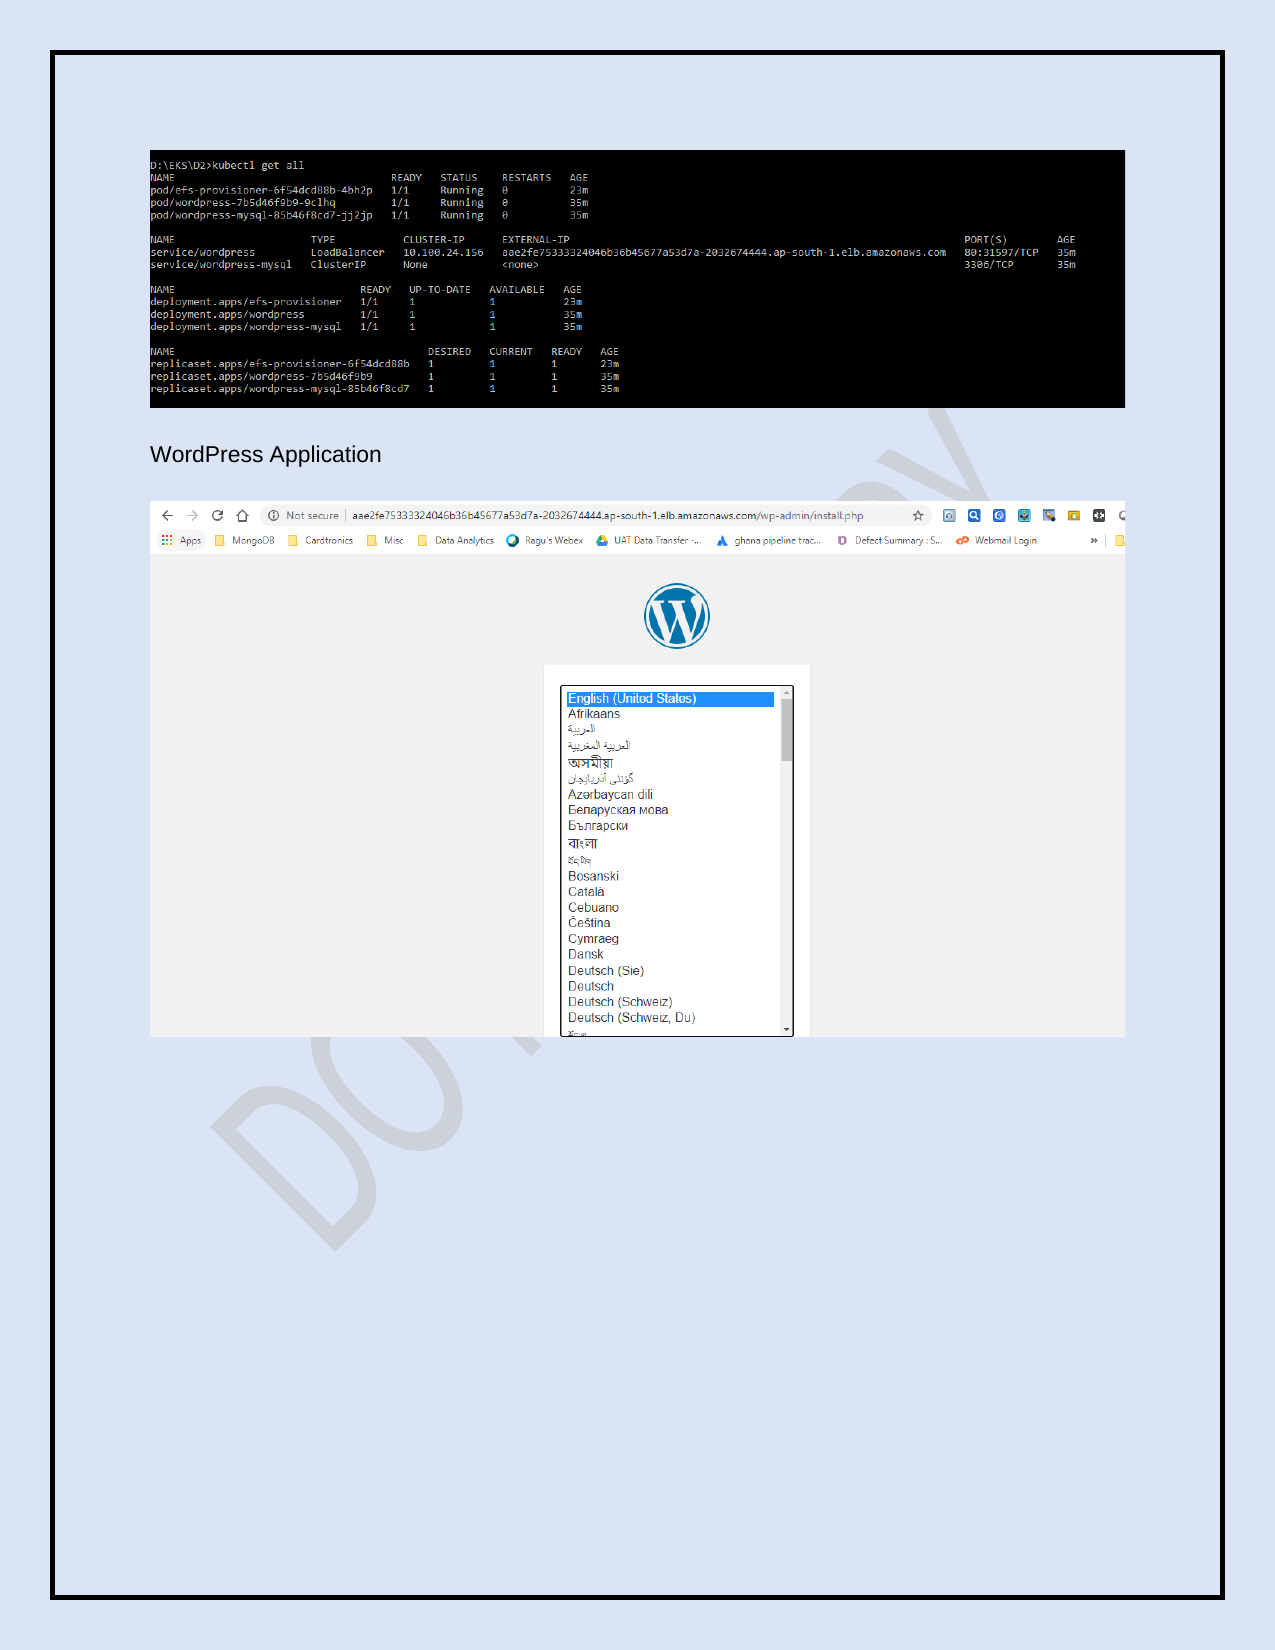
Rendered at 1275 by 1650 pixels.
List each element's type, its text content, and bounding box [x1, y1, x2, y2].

picture [150, 501, 1125, 1037]
text WordPress Application [150, 441, 1125, 468]
picture [150, 150, 1125, 408]
